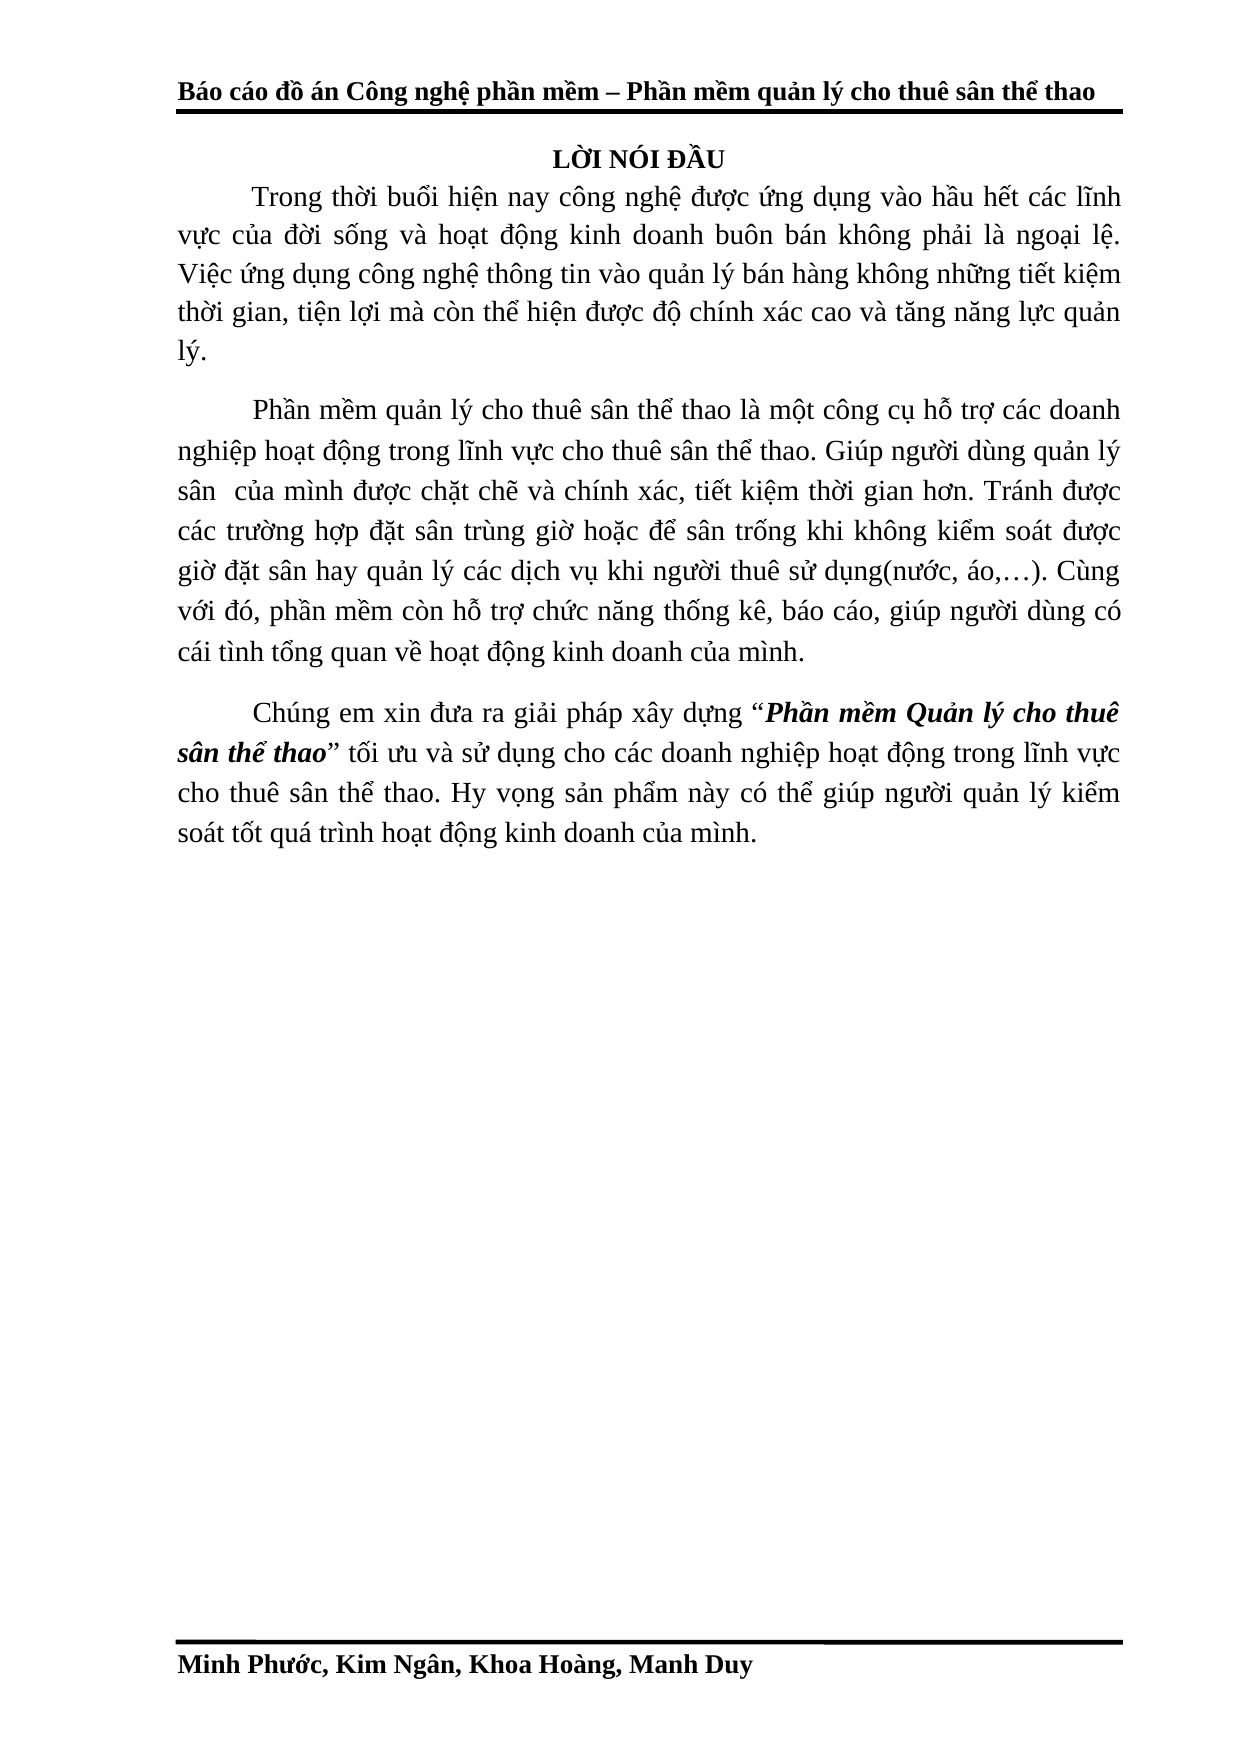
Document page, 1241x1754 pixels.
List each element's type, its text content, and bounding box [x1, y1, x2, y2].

text Chúng em xin đưa ra giải pháp xây dựng “Phần mềm Quản lý cho thuê sân thể thao” tối ưu và sử dụng cho các doanh nghiệp hoạt động trong lĩnh vực cho thuê sân thể thao. Hy vọng sản phẩm này có thể giúp người quản lý kiểm soát tốt quá trình hoạt động kinh doanh của mình. [177, 695, 1122, 849]
text Trong thời buổi hiện nay công nghệ được ứng dụng vào hầu hết các lĩnh vực của đời sống và hoạt động kinh doanh buôn bán không phải là ngoại lệ. Việc ứng dụng công nghệ thông tin vào quản lý bán hàng không những tiết kiệm thời gian, tiện lợi mà còn thể hiện được độ chính xác cao và tăng năng lực quản lý. [177, 179, 1122, 367]
text Phần mềm quản lý cho thuê sân thể thao là một công cụ hỗ trợ các doanh nghiệp hoạt động trong lĩnh vực cho thuê sân thể thao. Giúp người dùng quản lý sân của mình được chặt chẽ và chính xác, tiết kiệm thời gian hơn. Tránh được các trường hợp đặt sân trùng giờ hoặc để sân trống khi không kiểm soát được giờ đặt sân hay quản lý các dịch vụ khi người thuê sử dụng(nước, áo,…). Cùng với đó, phần mềm còn hỗ trợ chức năng thống kê, báo cáo, giúp người dùng có cái tình tổng quan về hoạt động kinh doanh của mình. [177, 392, 1122, 433]
subtitle LỜI NÓI ĐẦU [522, 143, 1122, 174]
text Phần mềm quản lý cho thuê sân thể thao là một công cụ hỗ trợ các doanh nghiệp hoạt động trong lĩnh vực cho thuê sân thể thao. Giúp người dùng quản lý sân của mình được chặt chẽ và chính xác, tiết kiệm thời gian hơn. Tránh được các trường hợp đặt sân trùng giờ hoặc để sân trống khi không kiểm soát được giờ đặt sân hay quản lý các dịch vụ khi người thuê sử dụng(nước, áo,…). Cùng với đó, phần mềm còn hỗ trợ chức năng thống kê, báo cáo, giúp người dùng có cái tình tổng quan về hoạt động kinh doanh của mình. [177, 627, 1122, 667]
